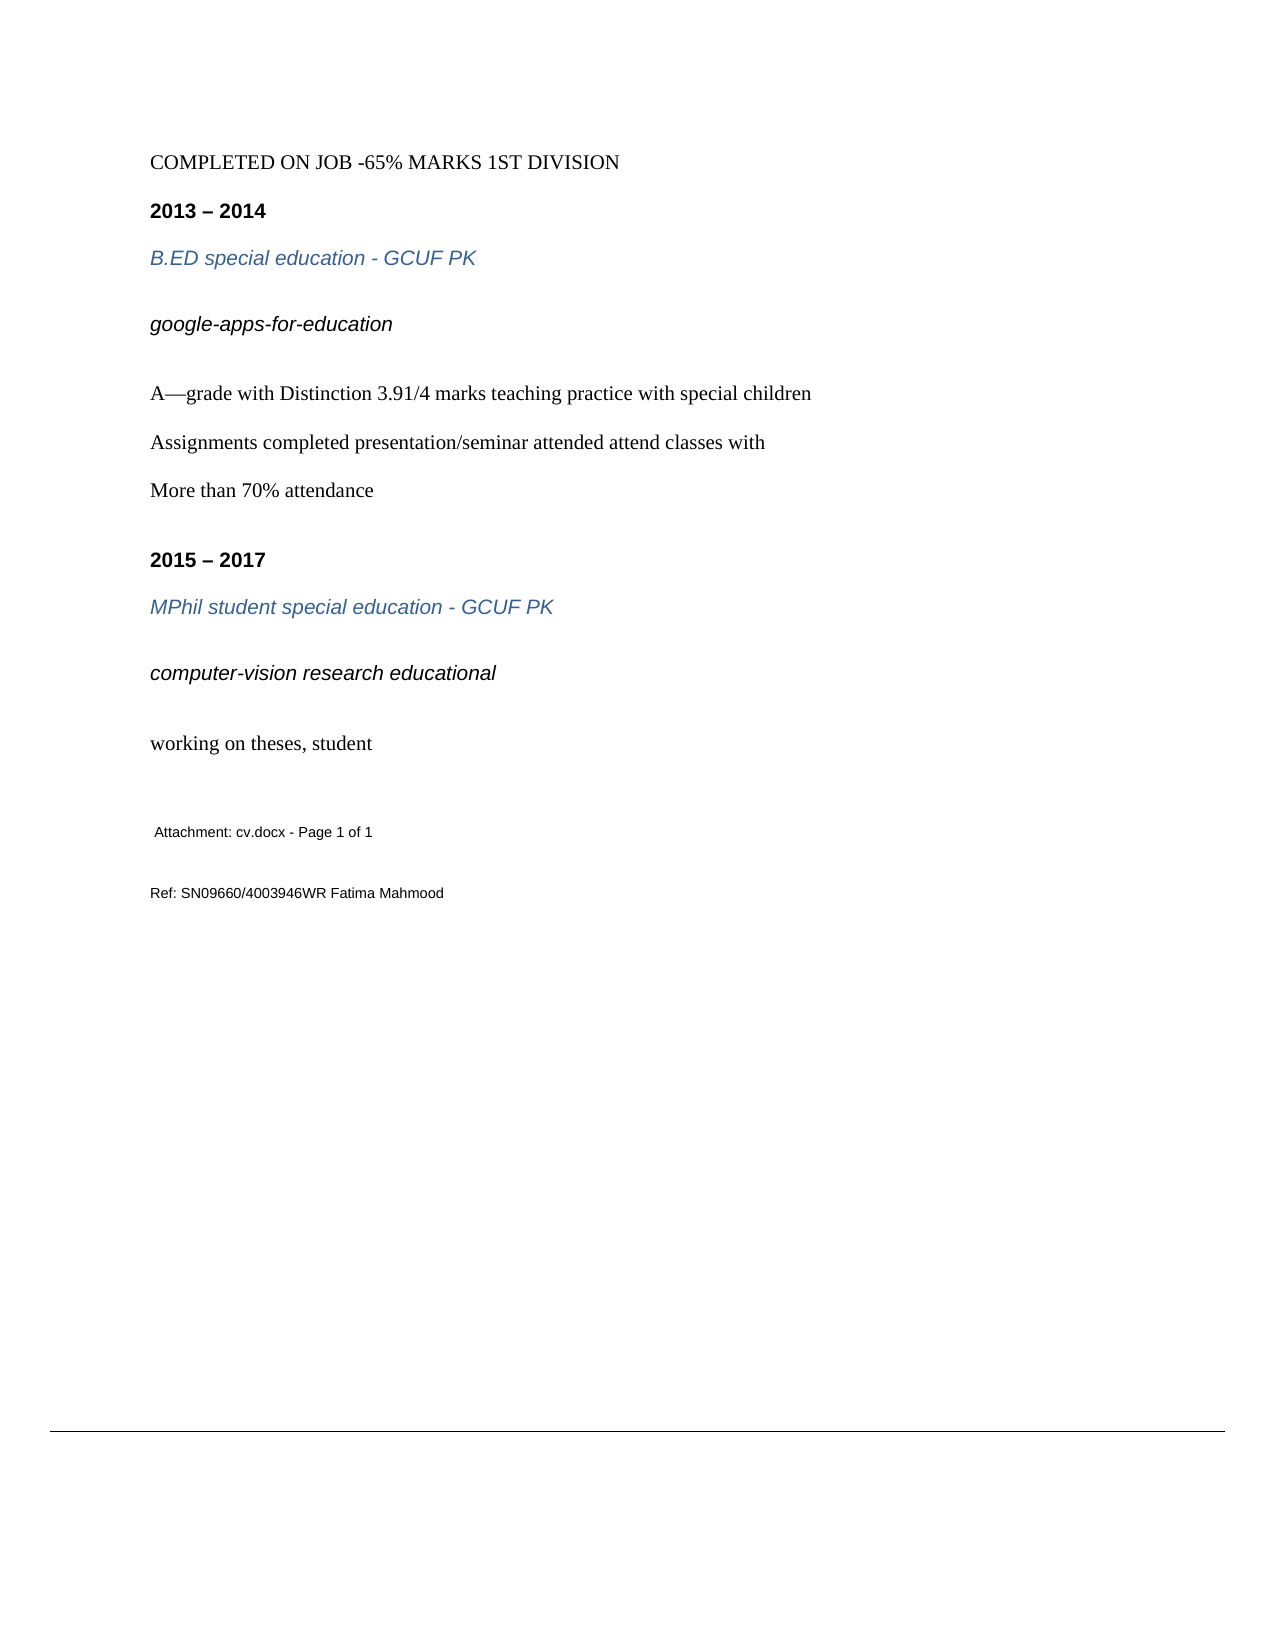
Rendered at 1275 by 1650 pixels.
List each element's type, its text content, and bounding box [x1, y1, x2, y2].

text Assignments completed presentation/seminar attended attend classes with [150, 429, 1125, 454]
text Ref: SN09660/4003946WR Fatima Mahmood [150, 885, 1125, 902]
text Attachment: cv.docx - Page 1 of 1 [154, 824, 1125, 841]
text 2015 – 2017 [150, 547, 1125, 571]
text More than 70% attendance [150, 478, 1125, 502]
text google-apps-for-education [150, 312, 1125, 336]
text A—grade with Distinction 3.91/4 marks teaching practice with special children [150, 381, 1125, 405]
text MPhil student special education - GCUF PK [150, 596, 1125, 619]
text 2013 – 2014 [150, 198, 1125, 222]
text computer-vision research educational [150, 661, 1125, 685]
text COMPLETED ON JOB -65% MARKS 1ST DIVISION [150, 150, 1125, 174]
text working on theses, student [150, 731, 1125, 754]
text B.ED special education - GCUF PK [150, 247, 1125, 270]
